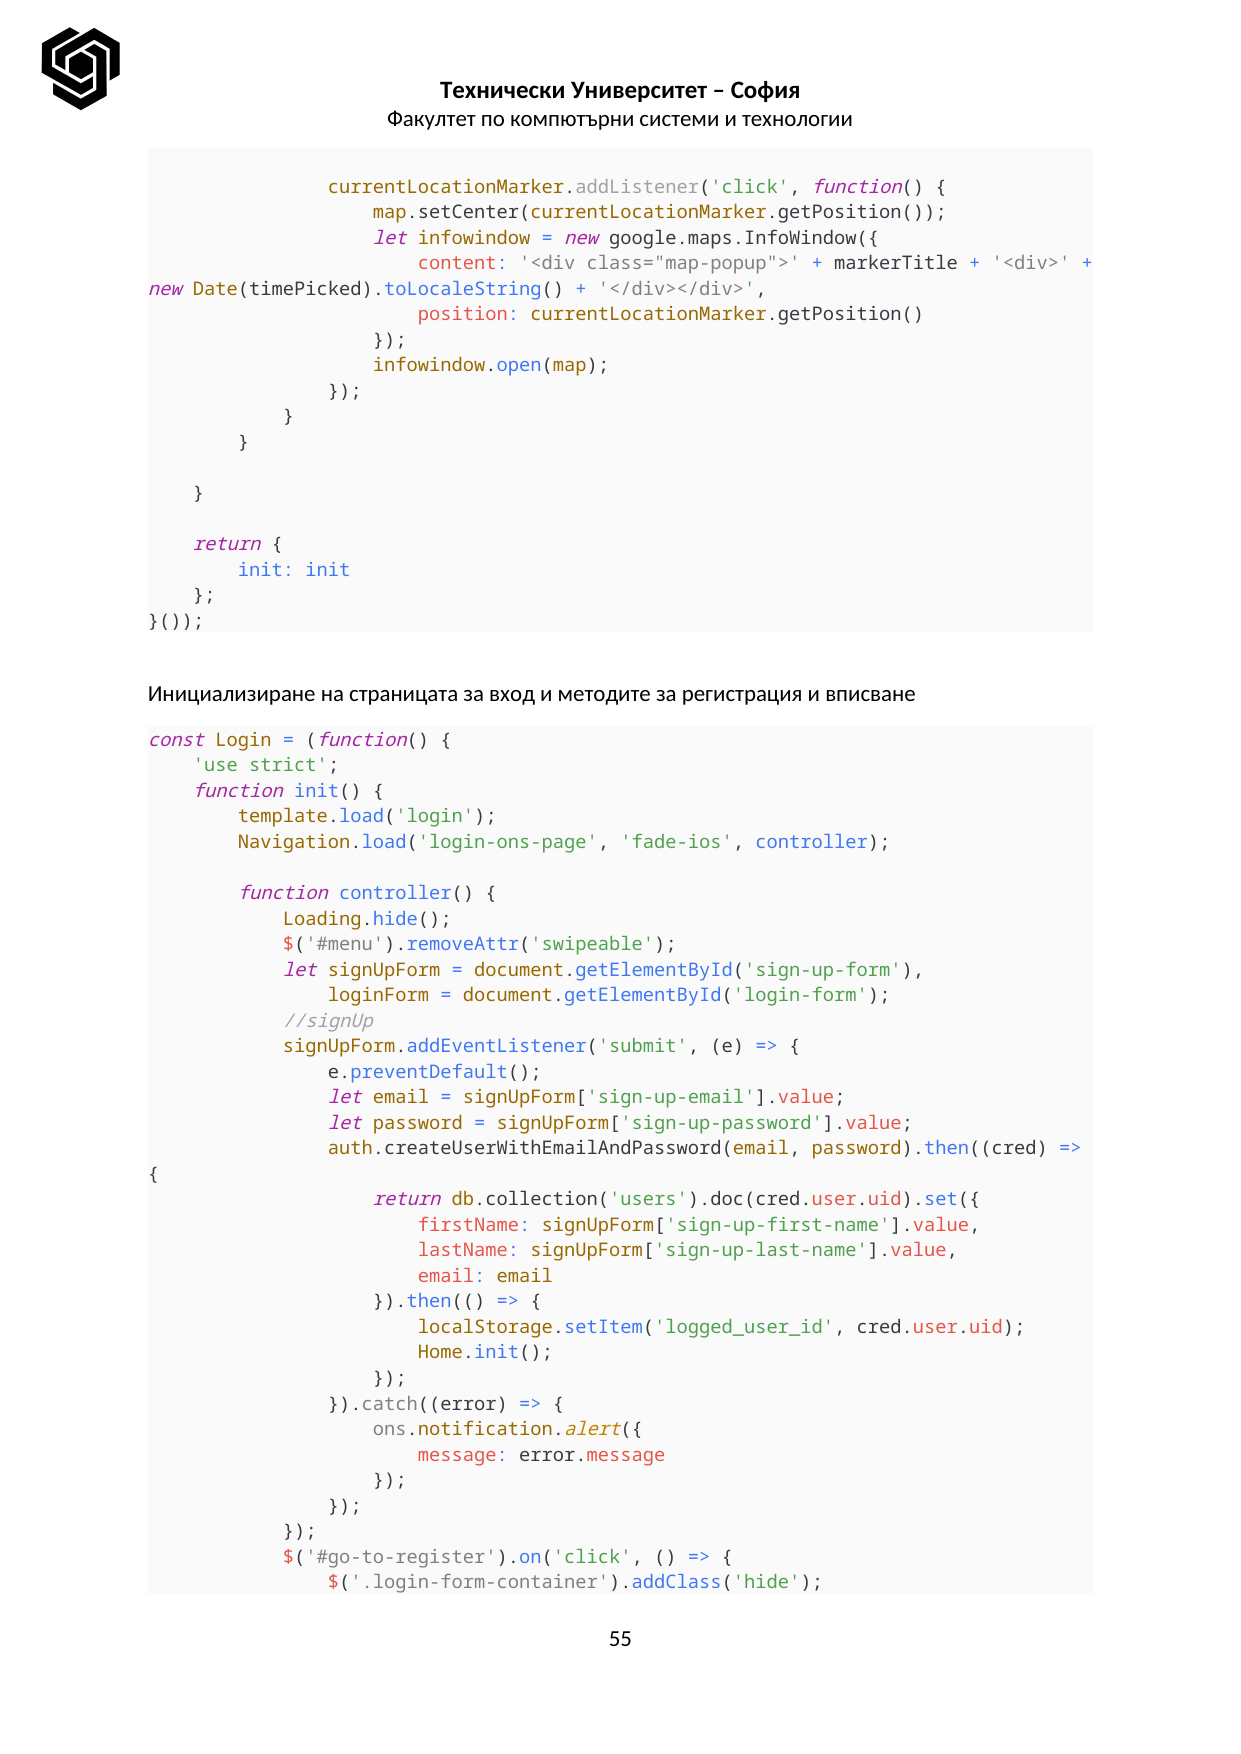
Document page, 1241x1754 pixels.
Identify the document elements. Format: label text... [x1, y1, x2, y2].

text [148, 148, 1093, 632]
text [148, 726, 1093, 1594]
text Инициализиране на страницата за вход и методите за регистрация и вписване [148, 679, 1093, 707]
picture [38, 24, 123, 113]
